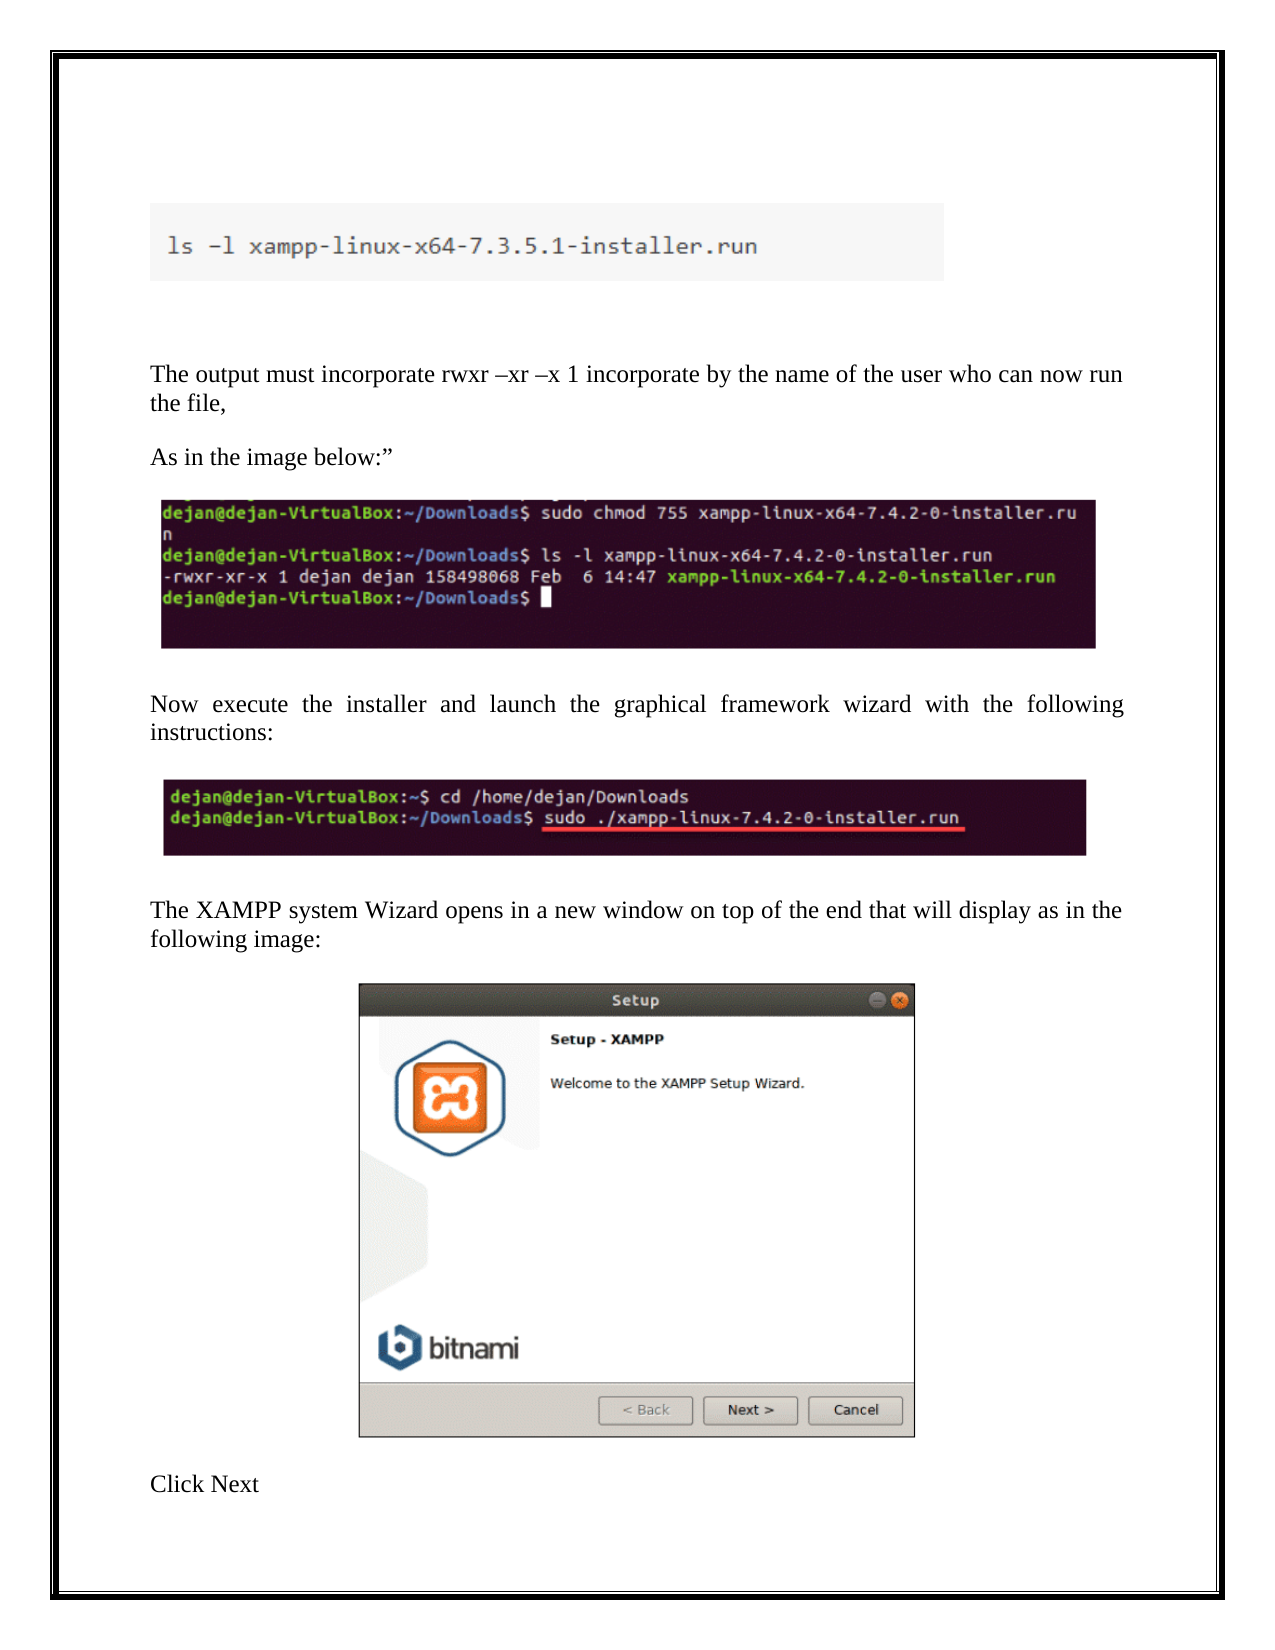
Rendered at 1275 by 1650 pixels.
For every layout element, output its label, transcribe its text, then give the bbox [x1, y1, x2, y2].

text The XAMPP system Wizard opens in a new window on top of the end that will display as in the following image: [150, 896, 1125, 953]
picture [150, 771, 1125, 867]
text As in the image below:” [150, 442, 1125, 470]
text Now execute the installer and launch the graphical framework wizard with the following instructions: [150, 689, 1125, 746]
picture [150, 203, 944, 281]
text Click Next [150, 1469, 1125, 1498]
text The output must incorporate rwxr –xr –x 1 incorporate by the name of the user who can now run the file, [150, 359, 1125, 417]
picture [349, 978, 927, 1444]
picture [150, 495, 1125, 660]
